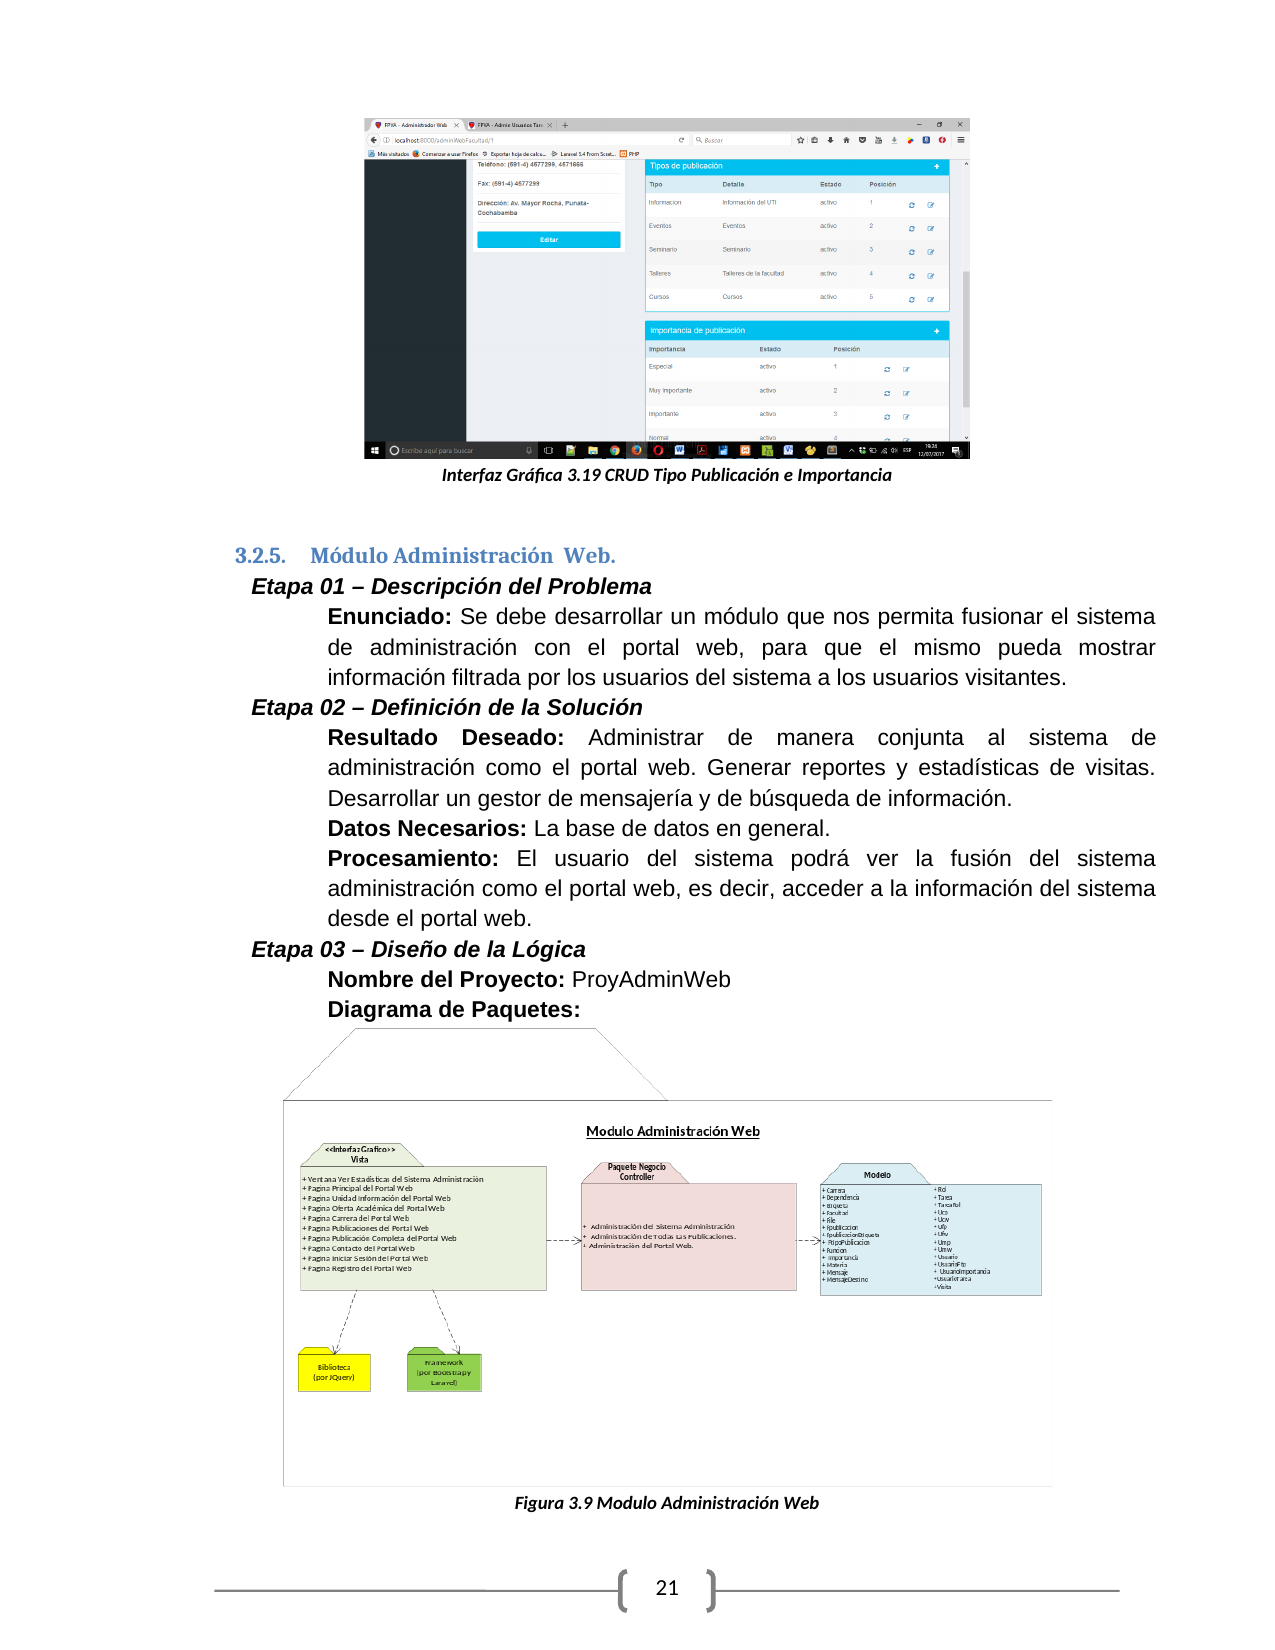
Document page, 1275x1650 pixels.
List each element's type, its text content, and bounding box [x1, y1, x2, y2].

list Etapa 01 – Descripción del Problema [215, 573, 1157, 599]
list Interfaz Gráfica 3.19 CRUD Tipo Publicación e Importancia [177, 463, 1157, 486]
list Figura 3.9 Modulo Administración Web [177, 1491, 1157, 1514]
list Datos Necesarios: La base de datos en general. [327, 815, 1157, 841]
list Etapa 02 – Definición de la Solución [215, 694, 1157, 720]
list Enunciado: Se debe desarrollar un módulo que nos permita fusionar el sistema de administración con el portal web, para que el mismo pueda mostrar información filtrada por los usuarios del sistema a los usuarios visitantes. [327, 603, 1157, 690]
list Procesamiento: El usuario del sistema podrá ver la fusión del sistema administración como el portal web, es decir, acceder a la información del sistema desde el portal web. [327, 845, 1157, 932]
list Nombre del Proyecto: ProyAdminWeb [327, 966, 1157, 992]
list Etapa 03 – Diseño de la Lógica [215, 936, 1157, 962]
list Resultado Deseado: Administrar de manera conjunta al sistema de administración como el portal web. Generar reportes y estadísticas de visitas. Desarrollar un gestor de mensajería y de búsqueda de información. [327, 724, 1157, 811]
picture [364, 118, 970, 459]
subtitle Módulo Administración Web. [235, 543, 1157, 569]
list Diagrama de Paquetes: [327, 996, 1157, 1022]
